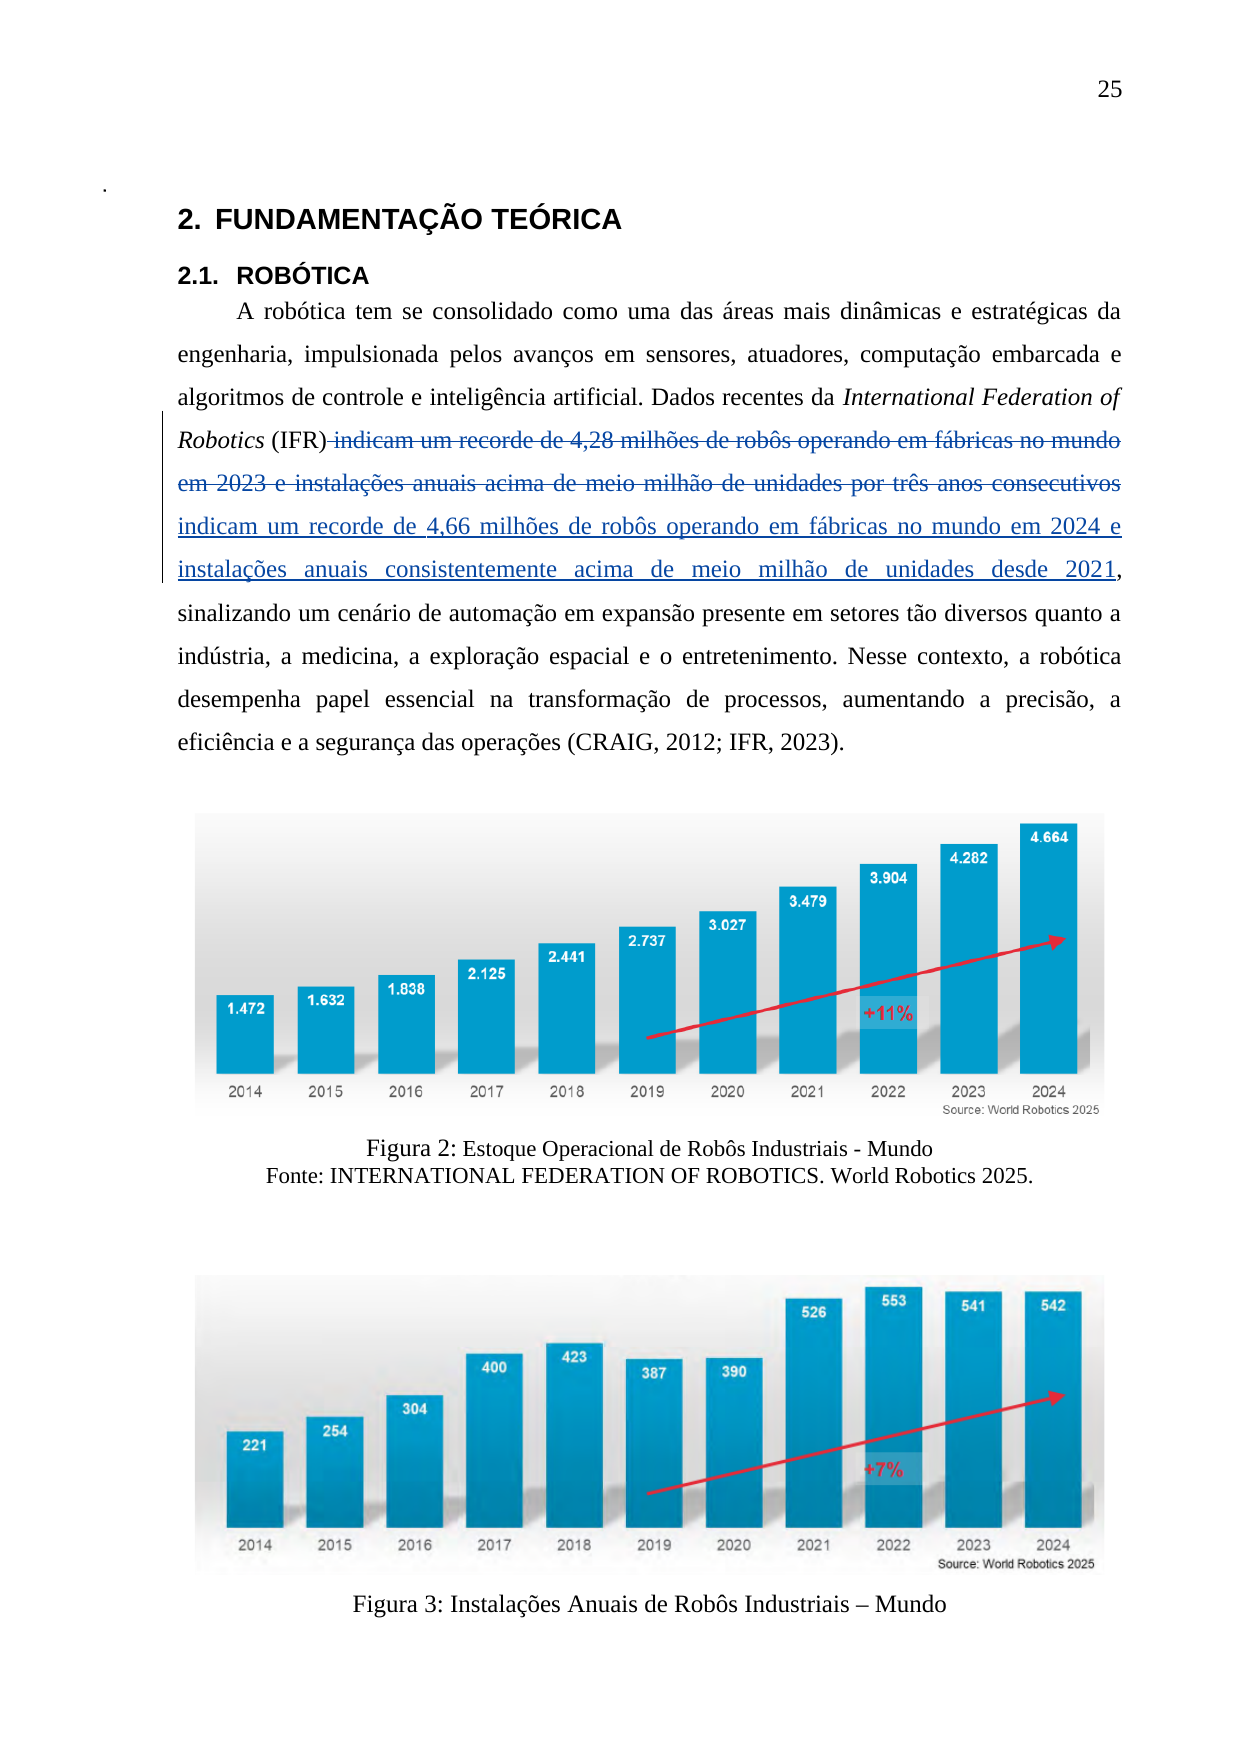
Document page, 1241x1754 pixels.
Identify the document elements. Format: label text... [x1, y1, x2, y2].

text Fonte: INTERNATIONAL FEDERATION OF ROBOTICS. World Robotics 2025. [177, 1162, 1122, 1189]
picture [194, 1275, 1105, 1575]
picture [194, 813, 1105, 1120]
text A robótica tem se consolidado como uma das áreas mais dinâmicas e estratégicas da engenharia, impulsionada pelos avanços em sensores, atuadores, computação embarcada e algoritmos de controle e inteligência artificial. Dados recentes da International Federation of Robotics (IFR), sinalizando um cenário de automação em expansão presente em setores tão diversos quanto a indústria, a medicina, a exploração espacial e o entretenimento. Nesse contexto, a robótica desempenha papel essencial na transformação de processos, aumentando a precisão, a eficiência e a segurança das operações (CRAIG, 2012; IFR, 2023). [177, 296, 1122, 536]
text Figura 3: Instalações Anuais de Robôs Industriais – Mundo [177, 1589, 1122, 1618]
text A robótica tem se consolidado como uma das áreas mais dinâmicas e estratégicas da engenharia, impulsionada pelos avanços em sensores, atuadores, computação embarcada e algoritmos de controle e inteligência artificial. Dados recentes da International Federation of Robotics (IFR), sinalizando um cenário de automação em expansão presente em setores tão diversos quanto a indústria, a medicina, a exploração espacial e o entretenimento. Nesse contexto, a robótica desempenha papel essencial na transformação de processos, aumentando a precisão, a eficiência e a segurança das operações (CRAIG, 2012; IFR, 2023). [177, 537, 1122, 756]
text FUNDAMENTAÇÃO TEÓRICA [177, 202, 1122, 236]
text Figura 2: Estoque Operacional de Robôs Industriais - Mundo [177, 1133, 1122, 1162]
text Robótica [177, 261, 1122, 289]
